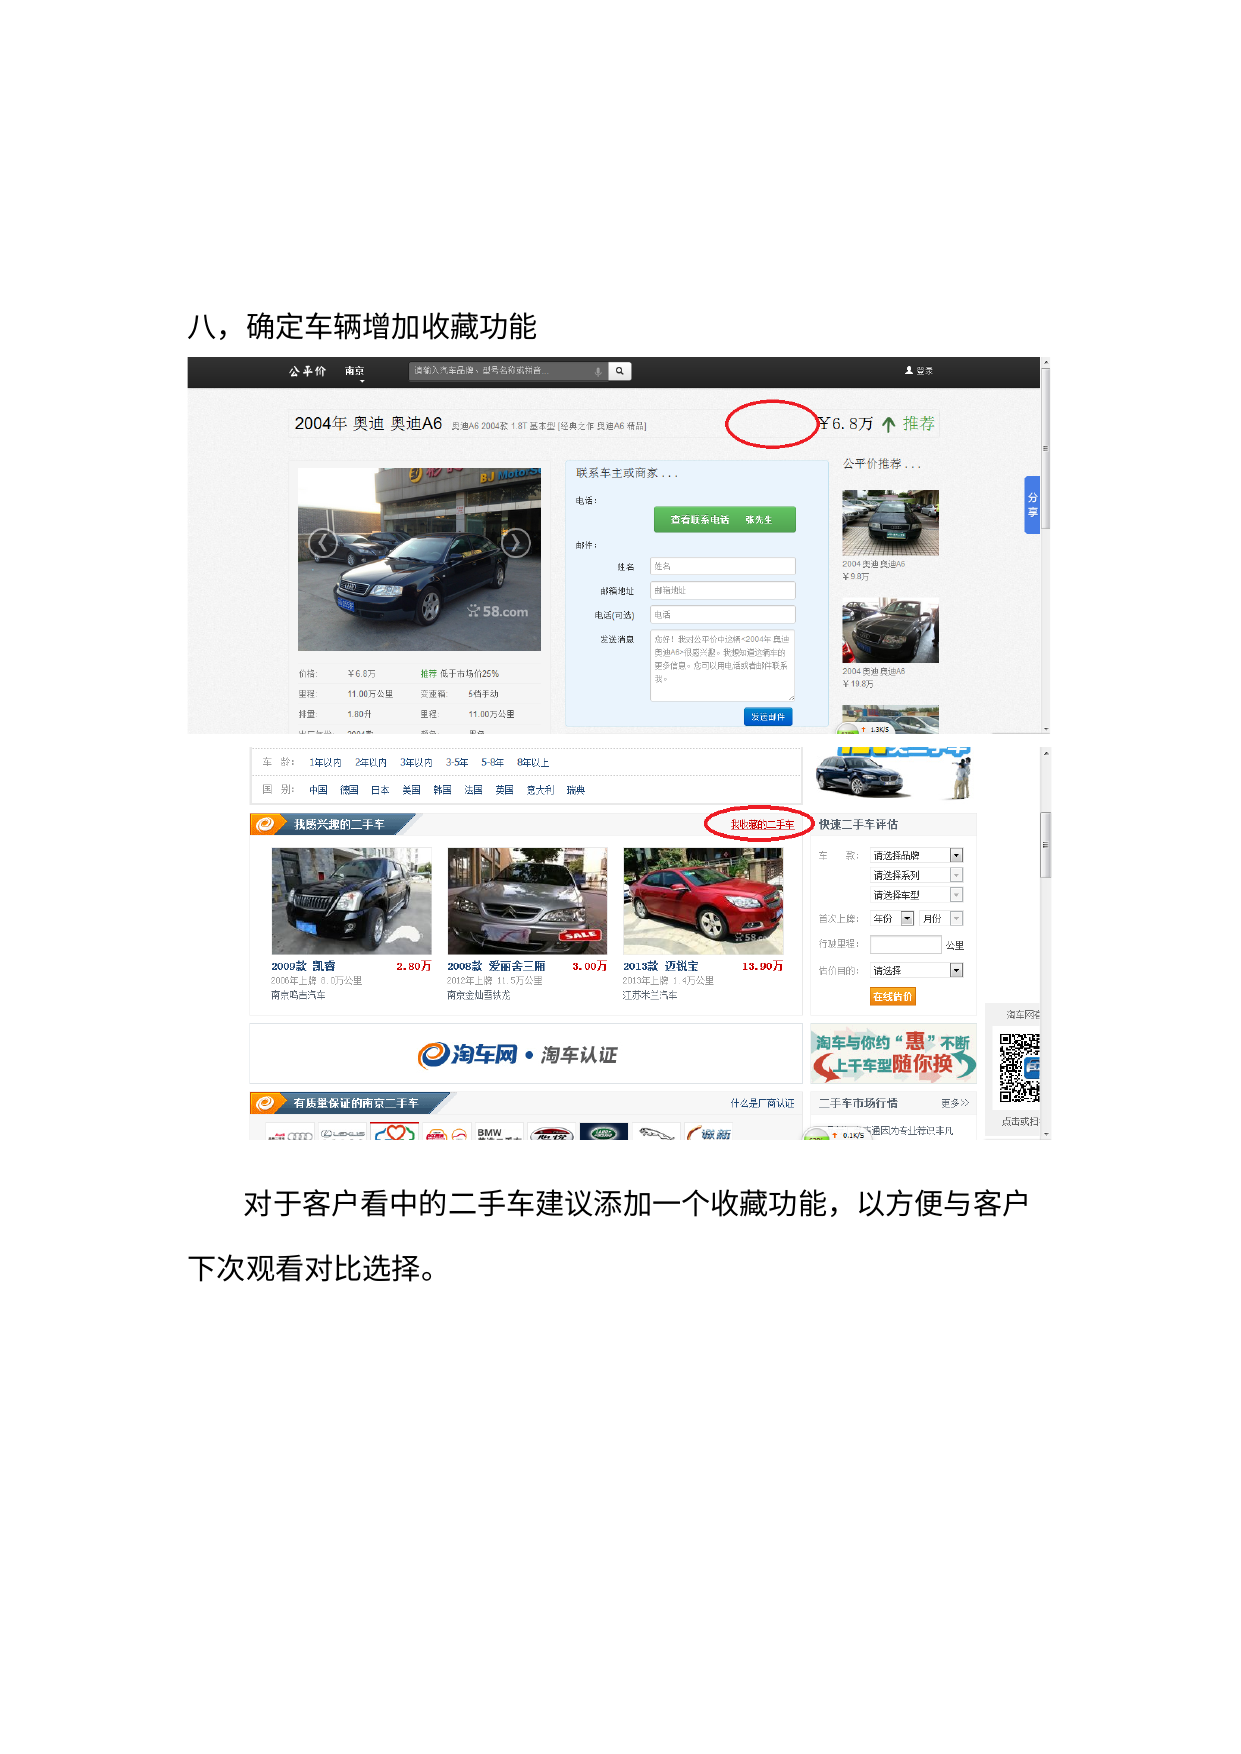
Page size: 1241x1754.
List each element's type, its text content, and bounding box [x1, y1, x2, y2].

text 八，确定车辆增加收藏功能 [187, 292, 1053, 357]
picture [187, 357, 1050, 734]
text 对于客户看中的二手车建议添加一个收藏功能，以方便与客户下次观看对比选择。 [187, 1169, 1053, 1299]
picture [187, 747, 1052, 1140]
